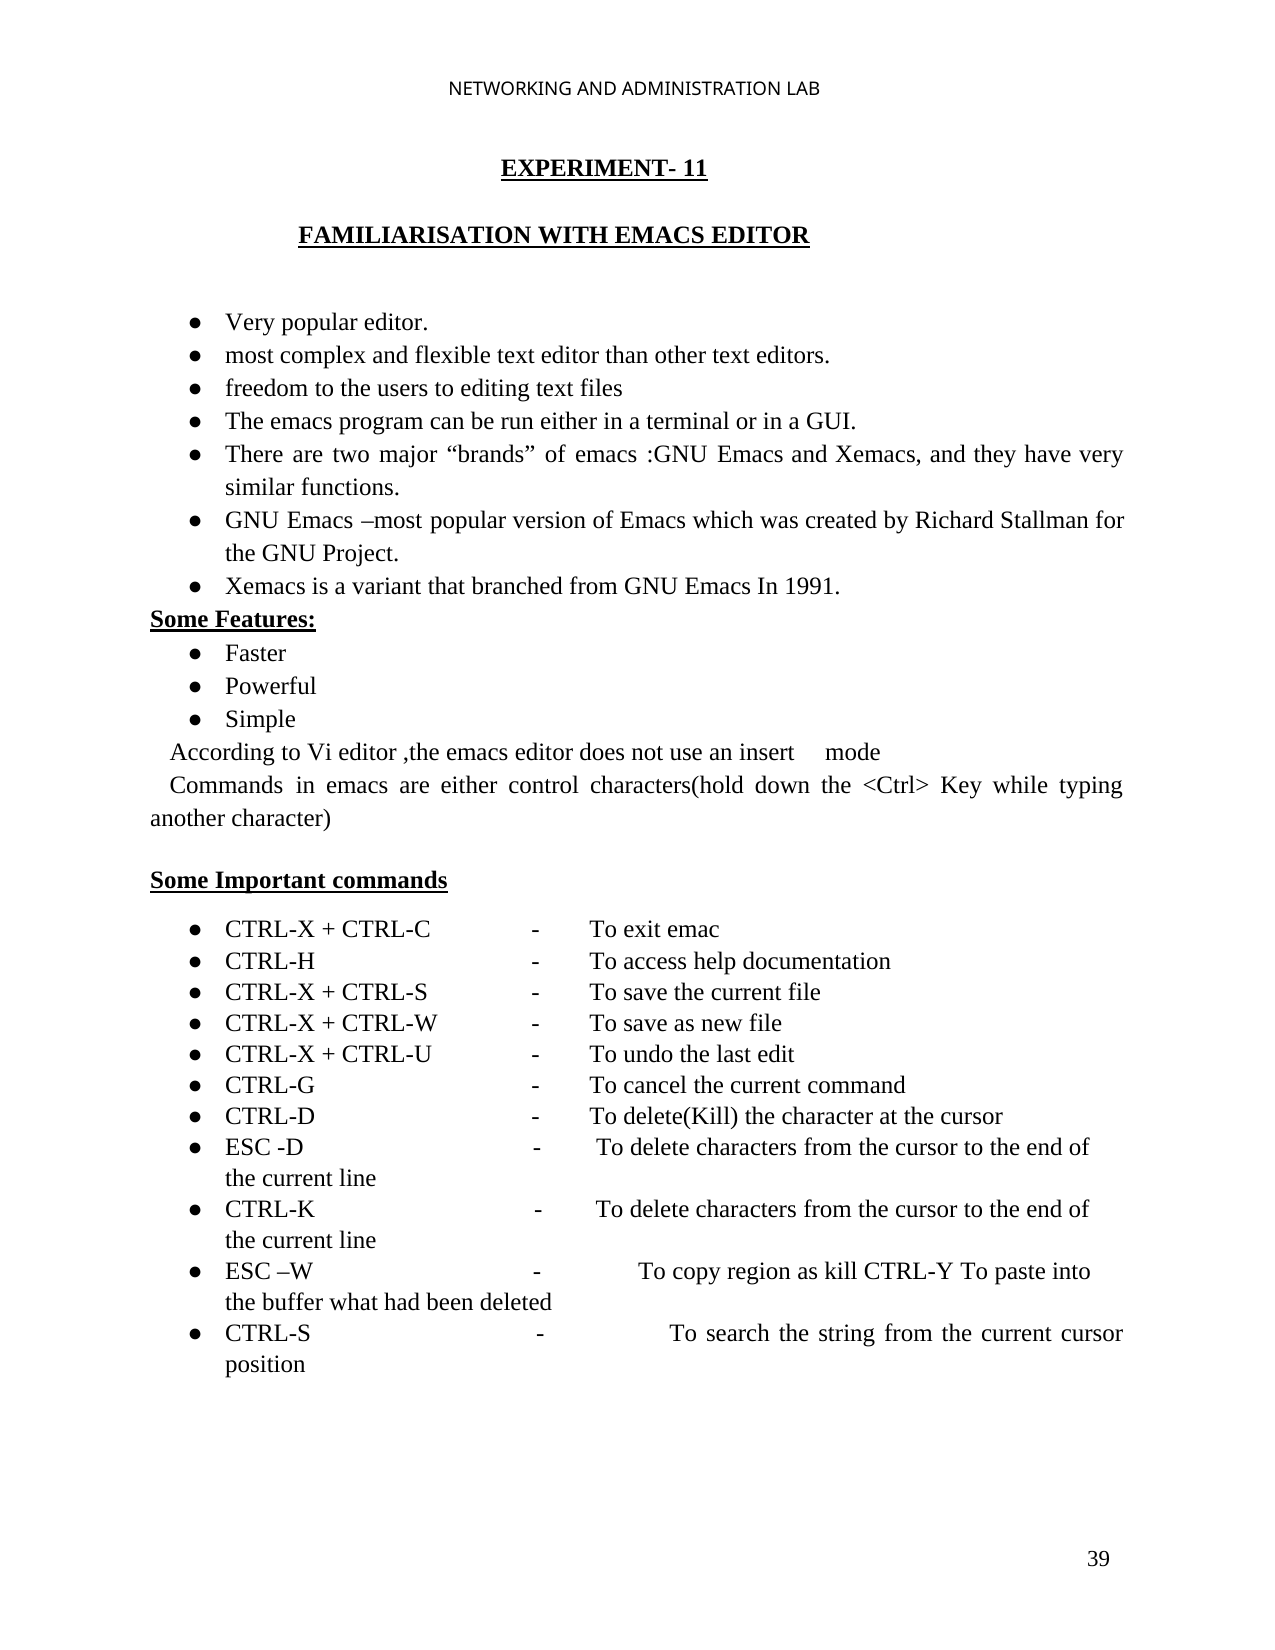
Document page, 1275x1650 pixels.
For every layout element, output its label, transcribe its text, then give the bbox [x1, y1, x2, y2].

list CTRL-S - To search the string from the current cursor position [187, 1318, 1125, 1378]
list CTRL-D - To delete(Kill) the character at the cursor [187, 1101, 1275, 1130]
list GNU Emacs –most popular version of Emacs which was created by Richard Stallman for the GNU Project. [187, 505, 1125, 567]
text According to Vi editor ,the emacs editor does not use an insert mode [169, 737, 1275, 766]
list The emacs program can be run either in a terminal or in a GUI. [187, 406, 1275, 435]
list There are two major “brands” of emacs :GNU Emacs and Xemacs, and they have very similar functions. [187, 439, 1125, 501]
text Commands in emacs are either control characters(hold down the <Ctrl> Key while typing another character) [150, 770, 1181, 832]
list CTRL-K - To delete characters from the cursor to the end of the current line [187, 1194, 1124, 1254]
list most complex and flexible text editor than other text editors. [187, 340, 1275, 369]
list CTRL-G - To cancel the current command [187, 1070, 1275, 1099]
subtitle Some Features: [150, 604, 1275, 633]
list ESC -D - To delete characters from the cursor to the end of the current line [187, 1132, 1125, 1192]
subtitle EXPERIMENT- 11 [501, 153, 1275, 182]
list Xemacs is a variant that branched from GNU Emacs In 1991. [187, 571, 1275, 600]
list ESC –W - To copy region as kill CTRL-Y To paste into the buffer what had been deleted [187, 1256, 1124, 1316]
list Simple [187, 704, 1275, 733]
list Powerful [187, 671, 1275, 699]
list CTRL-H - To access help documentation [187, 946, 1275, 974]
list CTRL-X + CTRL-C - To exit emac [187, 914, 1275, 943]
list CTRL-X + CTRL-S - To save the current file [187, 977, 1275, 1006]
subtitle Some Important commands [150, 866, 1275, 894]
list Faster [187, 638, 1275, 666]
list CTRL-X + CTRL-W - To save as new file [187, 1008, 1275, 1037]
text FAMILIARISATION WITH EMACS EDITOR [298, 221, 1275, 249]
list CTRL-X + CTRL-U - To undo the last edit [187, 1039, 1275, 1068]
list Very popular editor. [187, 307, 1275, 336]
list freedom to the users to editing text files [187, 373, 1275, 402]
